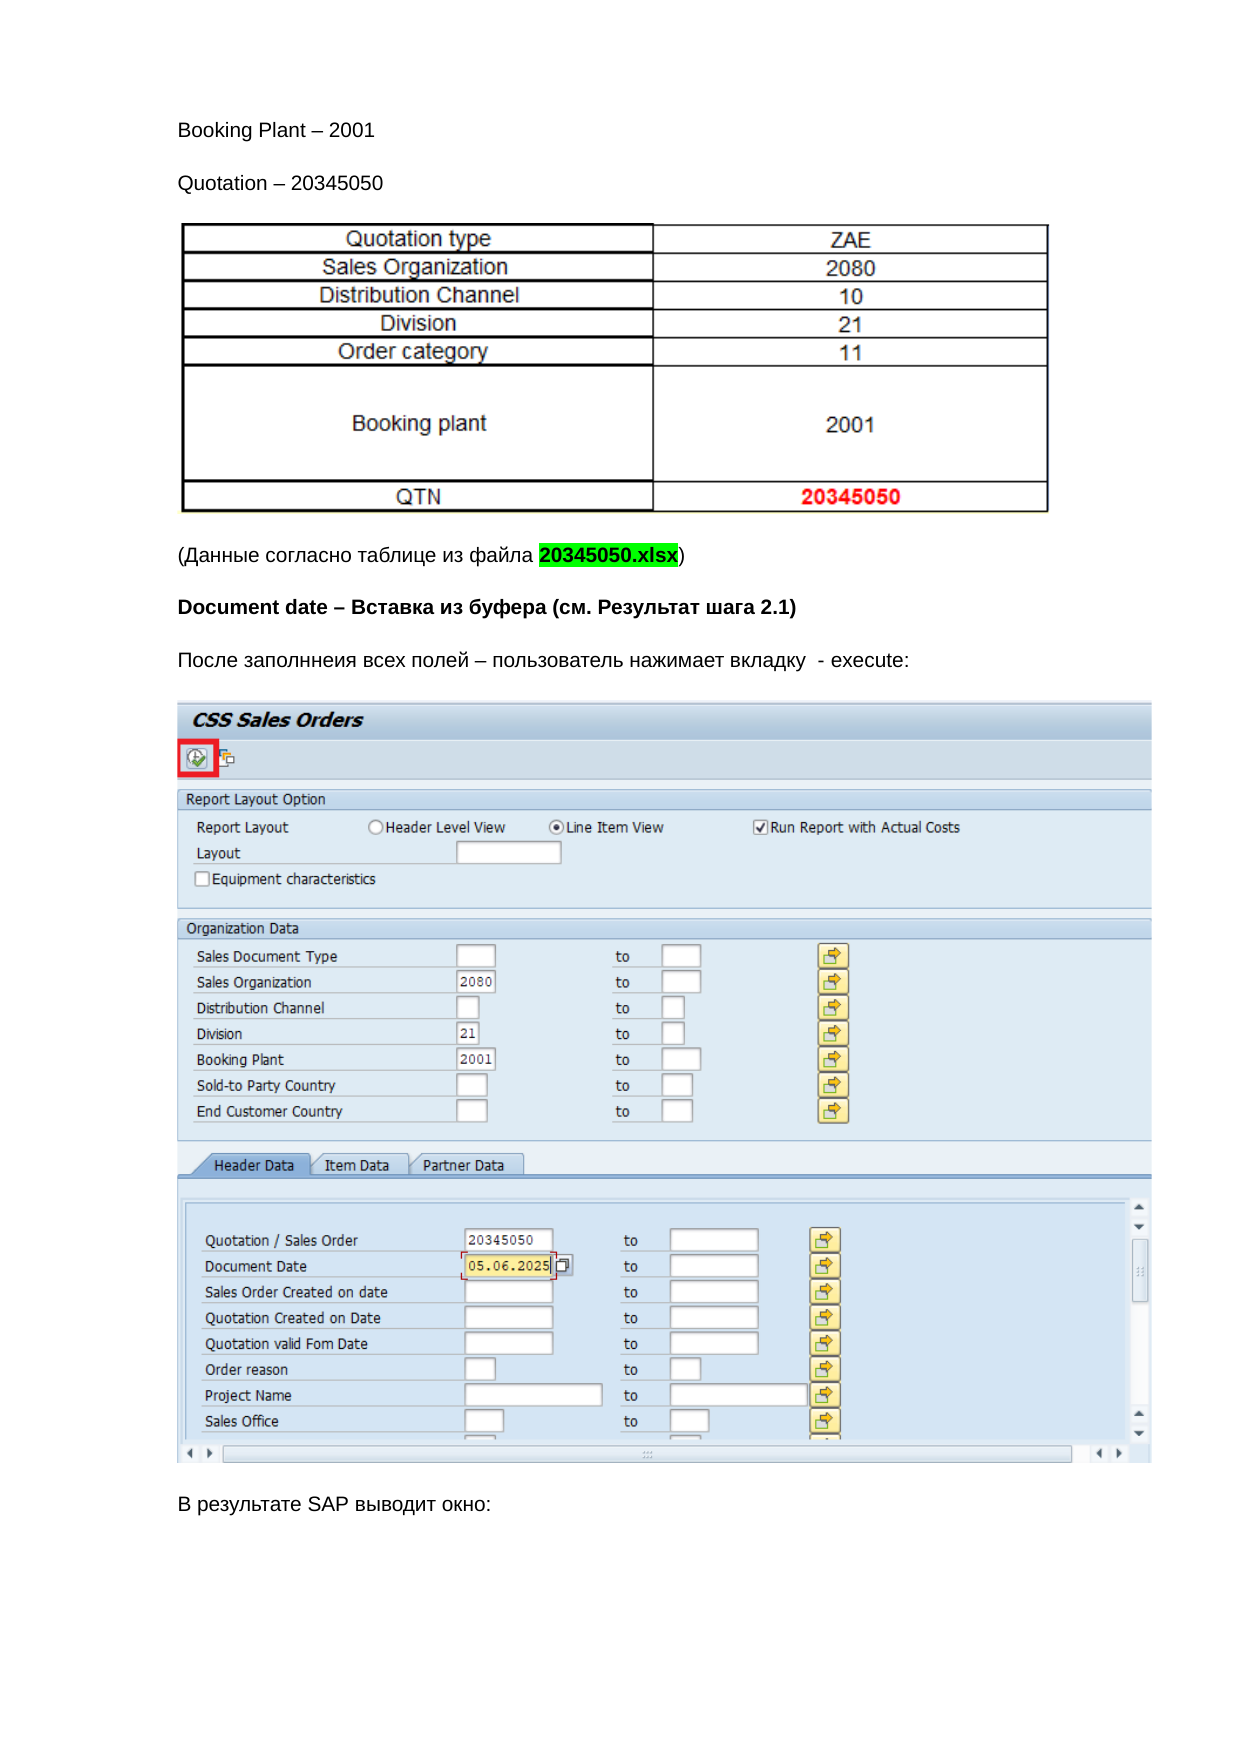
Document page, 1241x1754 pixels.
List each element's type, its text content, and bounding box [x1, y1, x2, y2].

text В результате SAP выводит окно: [177, 1491, 1152, 1515]
picture [177, 223, 1050, 514]
text Document date – Вставка из буфера (см. Результат шага 2.1) [177, 595, 1152, 619]
text Booking Plant – 2001 [177, 118, 1152, 142]
text (Данные согласно таблице из файла 20345050.xlsx) [678, 543, 1152, 567]
picture [177, 700, 1152, 1463]
text (Данные согласно таблице из файла 20345050.xlsx) [177, 543, 539, 567]
text После заполннеия всех полей – пользователь нажимает вкладку - execute: [177, 648, 1152, 672]
text Quotation – 20345050 [177, 171, 1152, 195]
